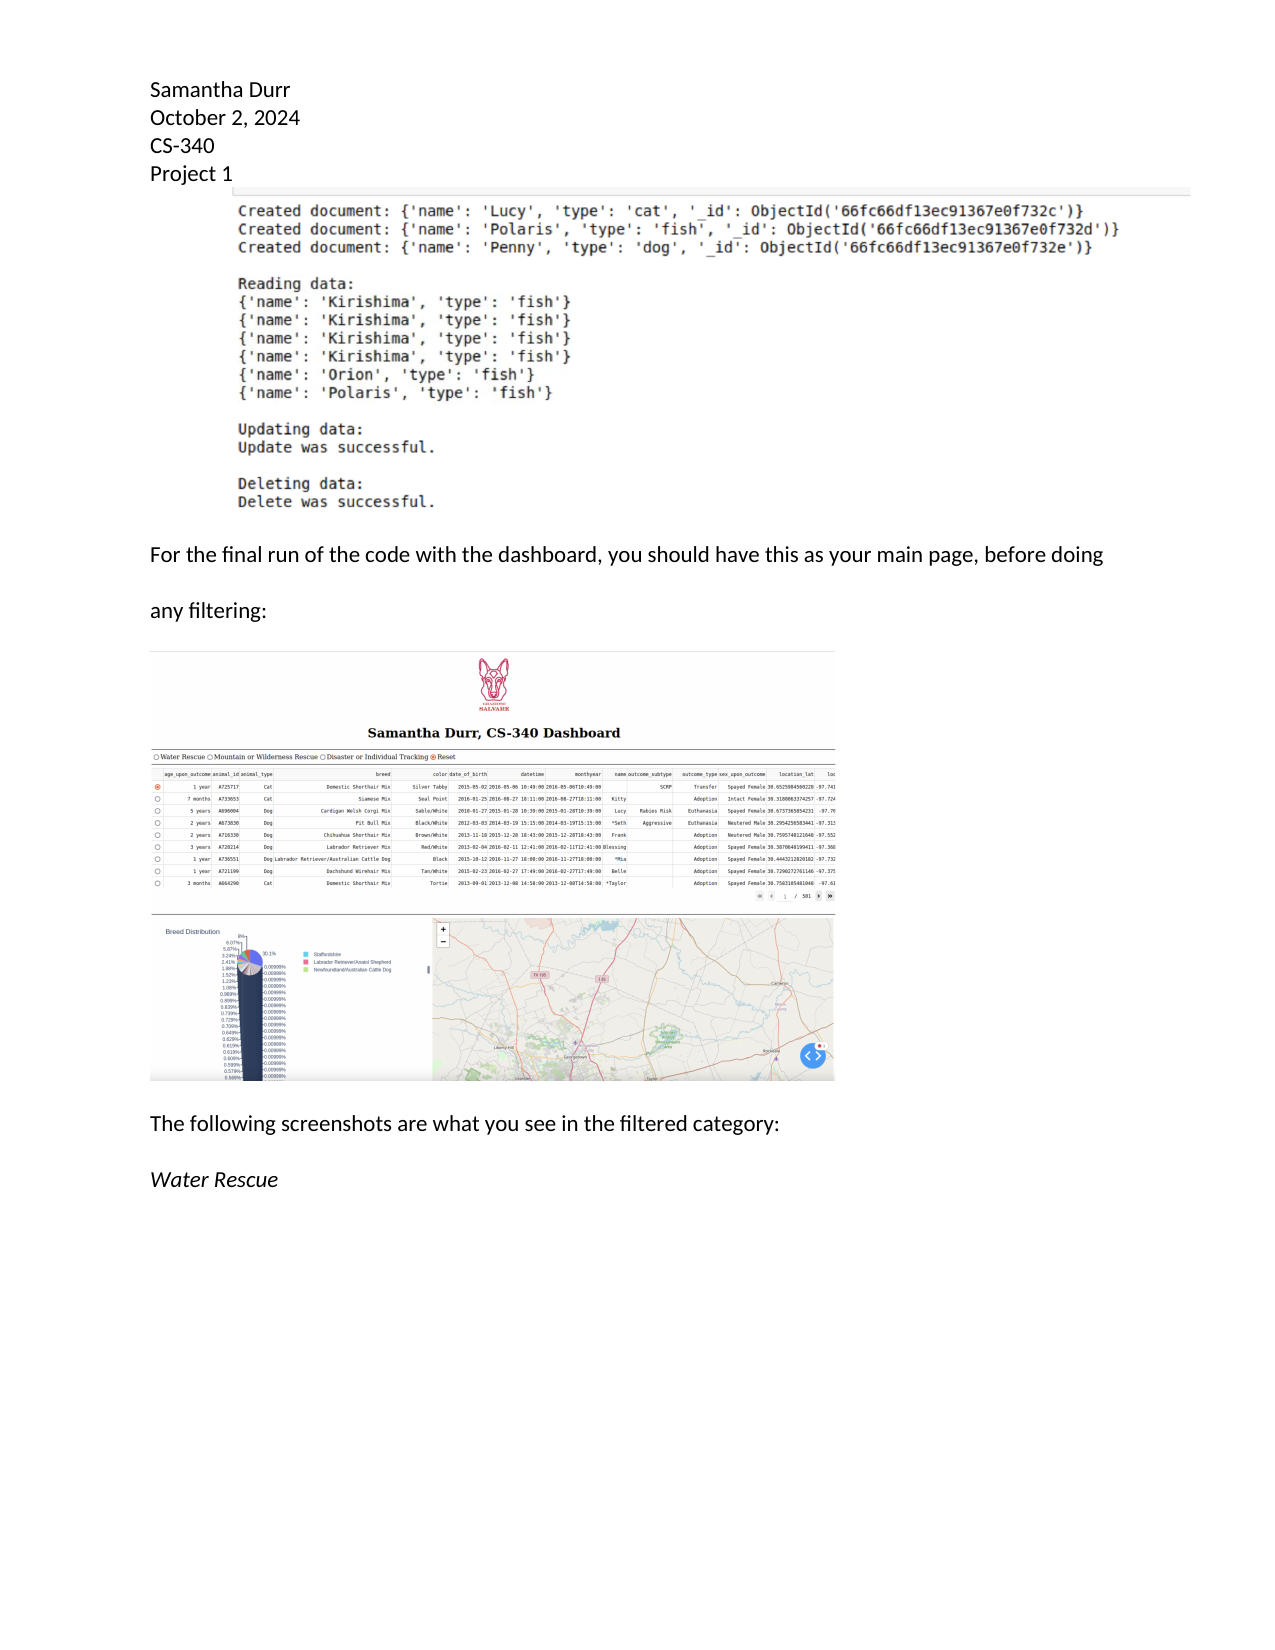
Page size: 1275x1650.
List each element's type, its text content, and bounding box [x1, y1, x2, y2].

text The following screenshots are what you see in the filtered category: [150, 1109, 1125, 1138]
picture [150, 651, 836, 1081]
text Water Rescue [150, 1166, 1125, 1194]
text For the final run of the code with the dashboard, you should have this as your main page, before doing any filtering: [150, 540, 1125, 624]
picture [215, 187, 1191, 511]
